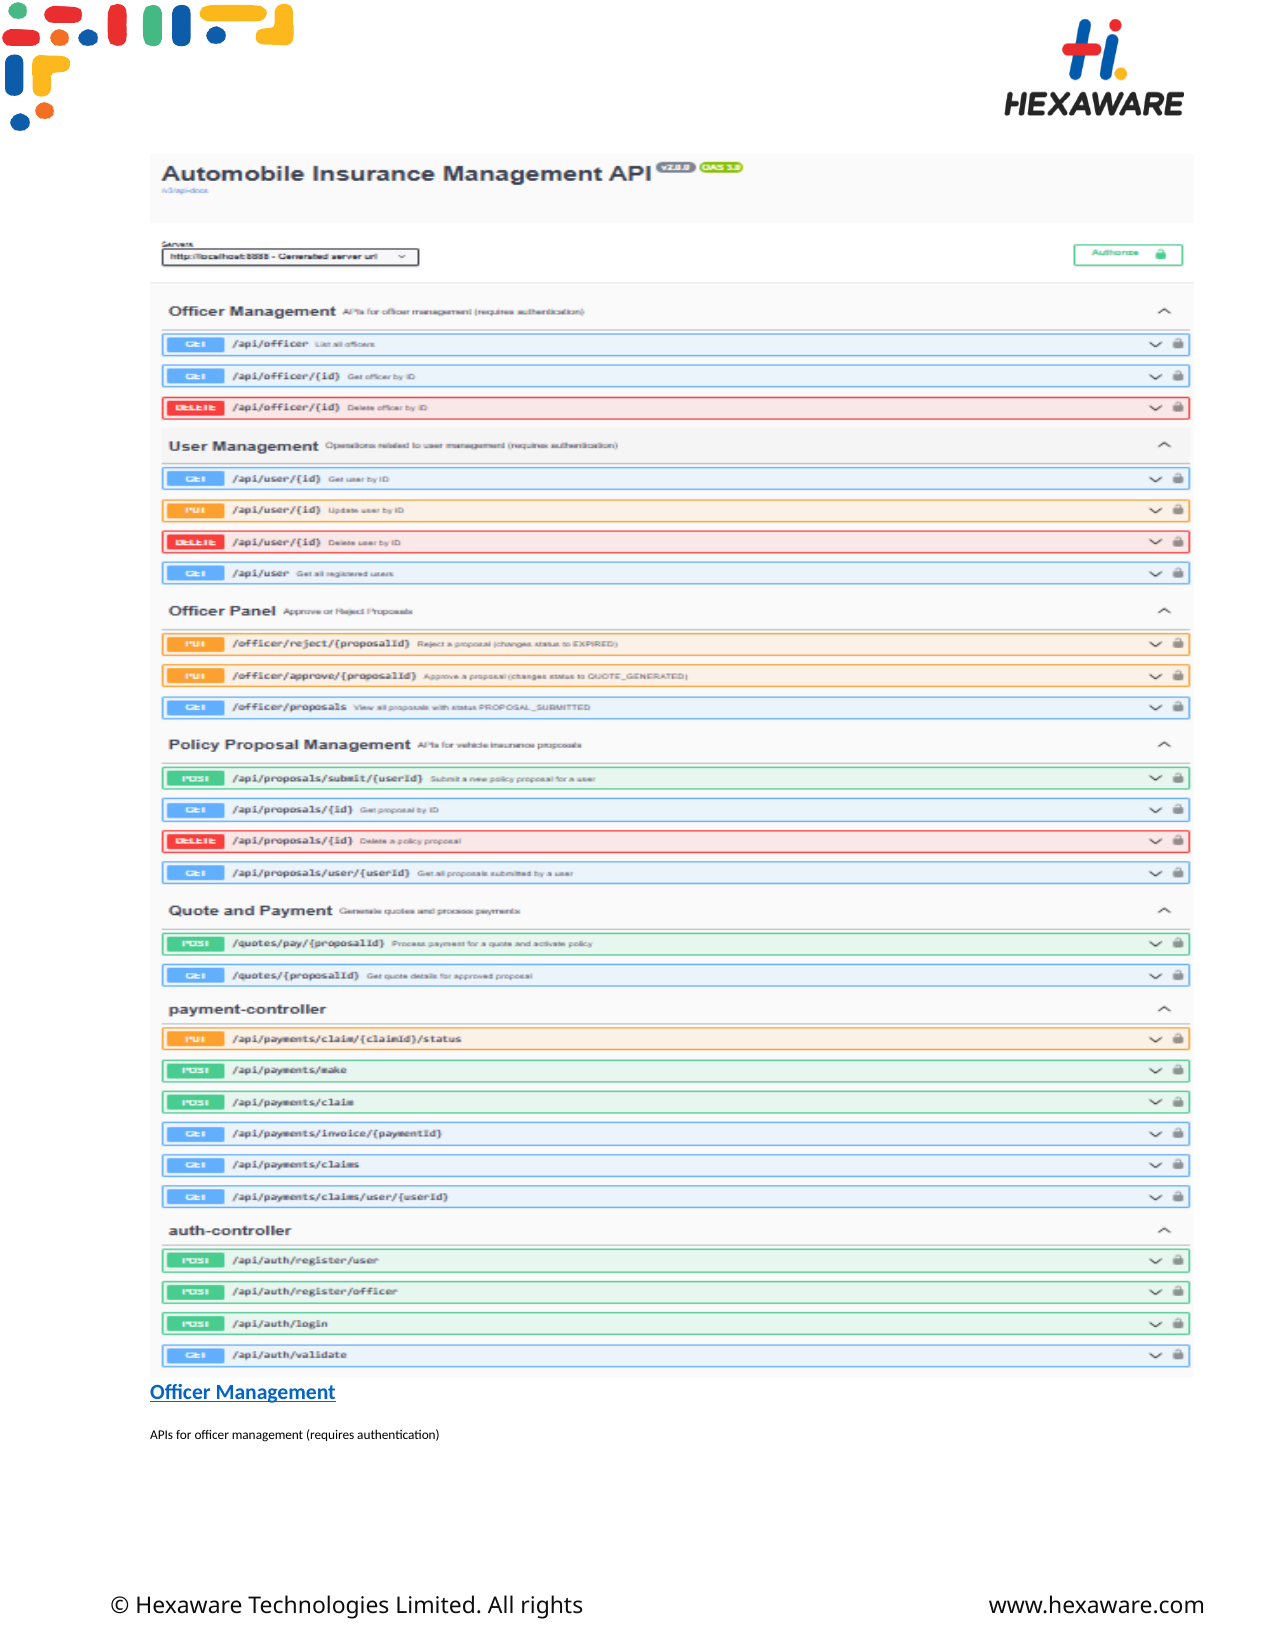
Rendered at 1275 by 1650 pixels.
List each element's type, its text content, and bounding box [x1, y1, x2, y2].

text APIs for officer management (requires authentication) [150, 1426, 1123, 1454]
picture [150, 154, 1194, 1377]
picture [8, 2, 27, 19]
text Officer Management [150, 1378, 1123, 1424]
picture [35, 102, 54, 119]
picture [2, 29, 40, 46]
picture [78, 29, 98, 46]
picture [44, 6, 82, 23]
picture [50, 29, 69, 46]
picture [1004, 18, 1184, 116]
picture [10, 113, 30, 131]
picture [206, 26, 226, 44]
